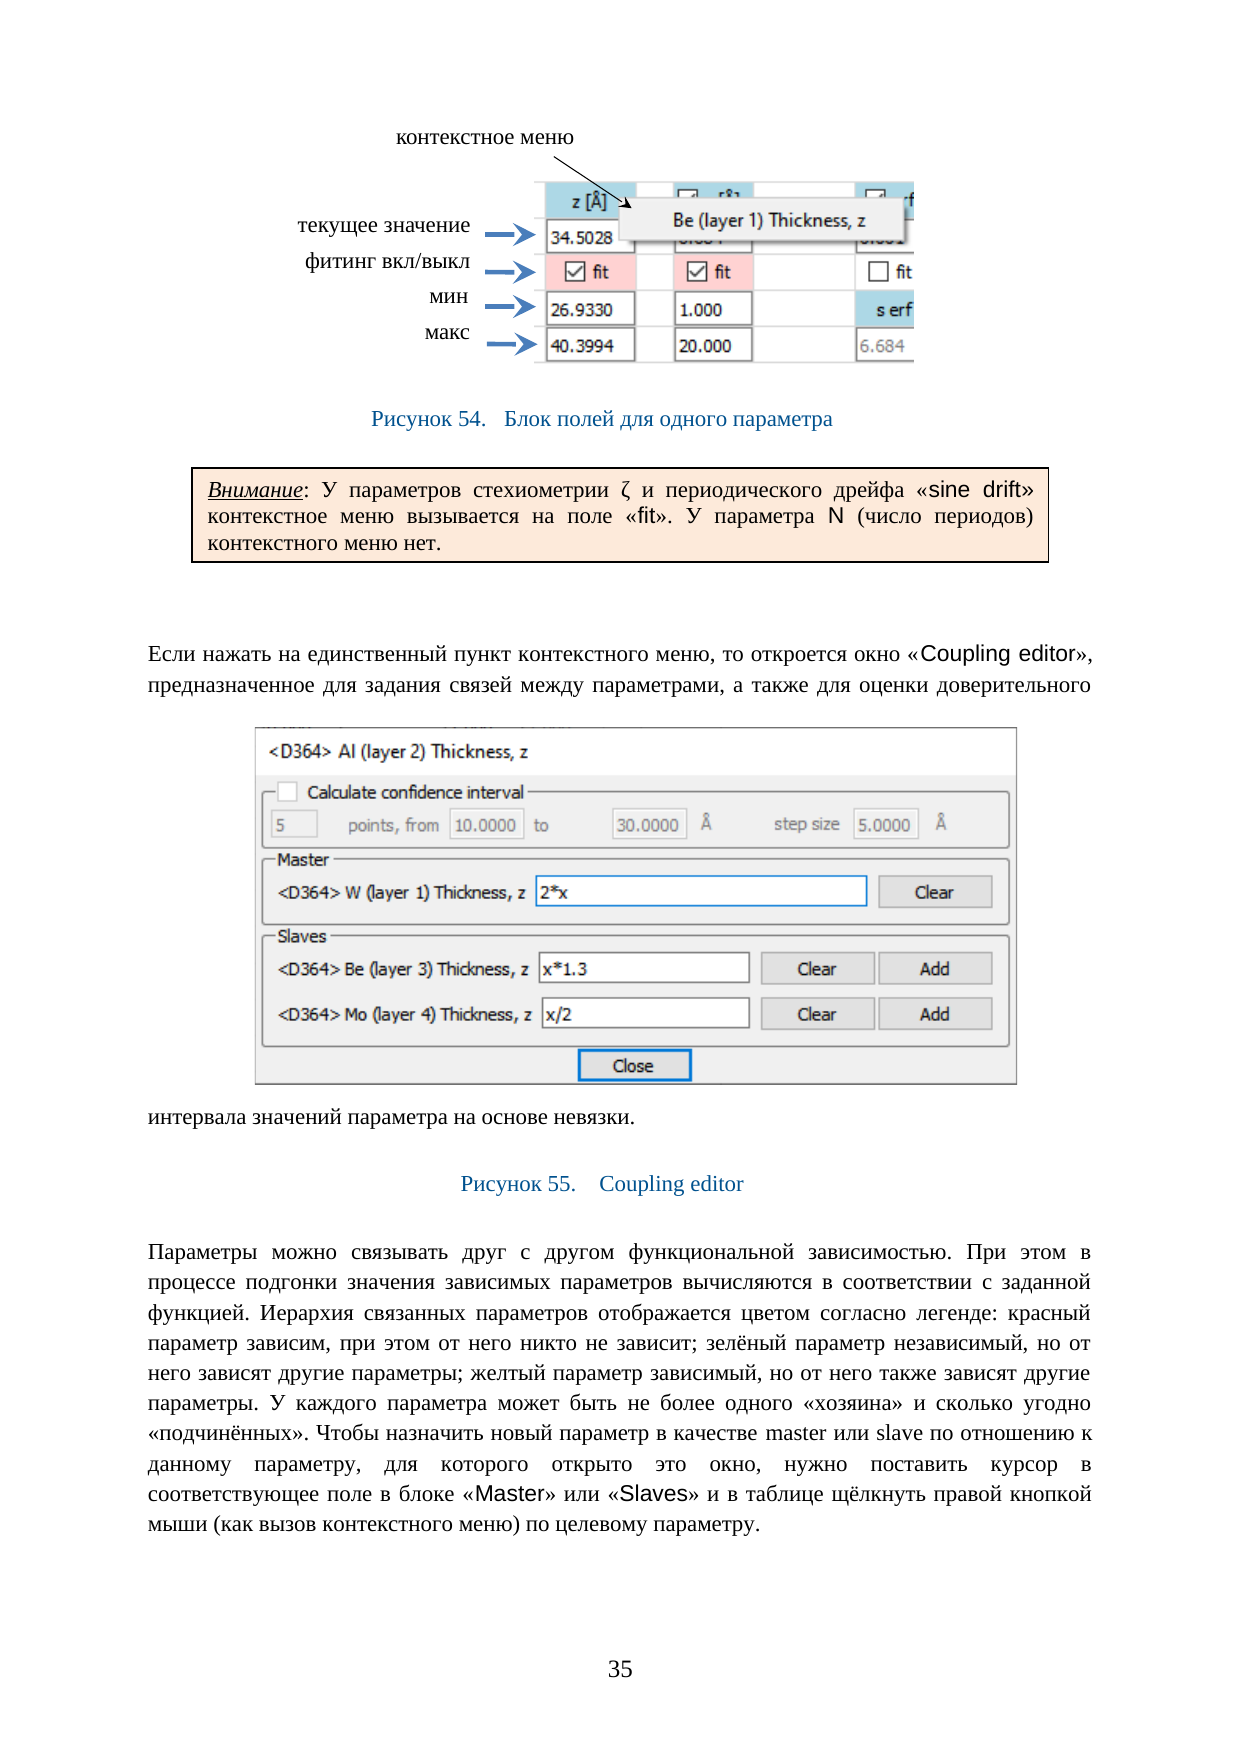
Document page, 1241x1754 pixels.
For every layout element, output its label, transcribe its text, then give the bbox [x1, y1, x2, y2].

list Coupling editor [178, 1170, 1093, 1197]
picture [254, 727, 1018, 1085]
text Параметры можно связывать друг с другом функциональной зависимостью. При этом в процессе подгонки значения зависимых параметров вычисляются в соответствии с заданной функцией. Иерархия связанных параметров отображается цветом согласно легенде: красный параметр зависим, при этом от него никто не зависит; зелёный параметр независимый, но от него зависят другие параметры; желтый параметр зависимый, но от него также зависят другие параметры. У каждого параметра может быть не более одного «хозяина» и сколько угодно «подчинённых». Чтобы назначить новый параметр в качестве master или slave по отношению к данному параметру, для которого открыто это окно, нужно поставить курсор в соответствующее поле в блоке «Master» или «Slaves» и в таблице щёлкнуть правой кнопкой мыши (как вызов контекстного меню) по целевому параметру. [148, 1238, 1093, 1536]
picture [534, 169, 914, 376]
